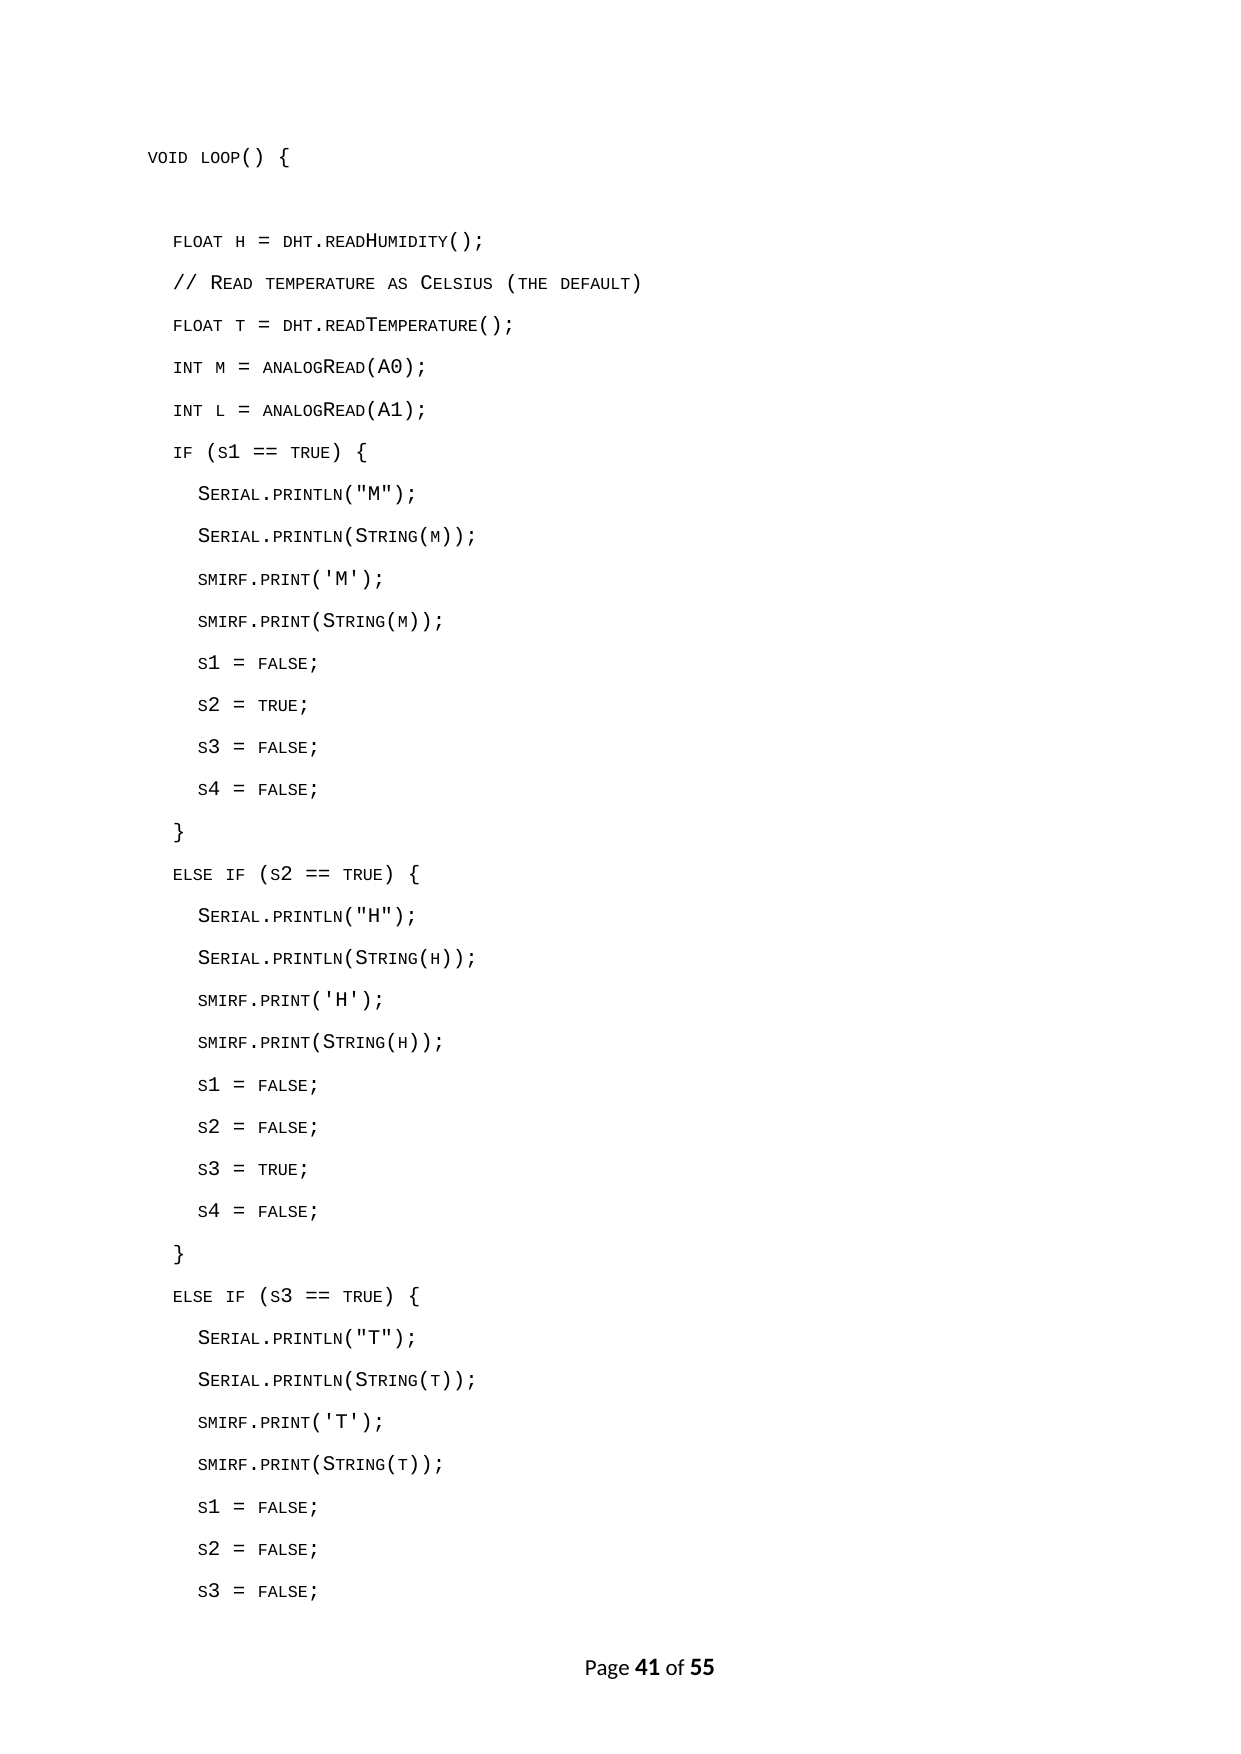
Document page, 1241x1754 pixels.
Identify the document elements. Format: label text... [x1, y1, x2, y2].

text s3 = false; [148, 736, 1152, 760]
text s4 = false; [148, 778, 1152, 802]
text s3 = true; [148, 1158, 1152, 1182]
text Serial.println(String(h)); [148, 947, 1152, 971]
text else if (s3 == true) { [148, 1285, 1152, 1308]
text s1 = false; [148, 652, 1152, 676]
text s2 = true; [148, 694, 1152, 718]
text s1 = false; [148, 1496, 1152, 1519]
text void loop() { [148, 146, 1152, 169]
text Serial.println("M"); [148, 483, 1152, 507]
text int l = analogRead(A1); [148, 399, 1152, 422]
text Serial.println(String(m)); [148, 525, 1152, 549]
text s3 = false; [148, 1580, 1152, 1604]
text s2 = false; [148, 1538, 1152, 1561]
text smirf.print(String(h)); [148, 1032, 1152, 1055]
text } [148, 1242, 1152, 1266]
text smirf.print(String(t)); [148, 1453, 1152, 1477]
text Serial.println("T"); [148, 1327, 1152, 1351]
text int m = analogRead(A0); [148, 357, 1152, 380]
text Serial.println("H"); [148, 905, 1152, 929]
text smirf.print('H'); [148, 989, 1152, 1013]
text s1 = false; [148, 1074, 1152, 1097]
text smirf.print('T'); [148, 1411, 1152, 1435]
text s2 = false; [148, 1116, 1152, 1139]
text Serial.println(String(t)); [148, 1369, 1152, 1393]
text smirf.print('M'); [148, 567, 1152, 591]
text smirf.print(String(m)); [148, 610, 1152, 633]
text float h = dht.readHumidity(); [148, 230, 1152, 254]
text else if (s2 == true) { [148, 863, 1152, 886]
text float t = dht.readTemperature(); [148, 314, 1152, 338]
text // Read temperature as Celsius (the default) [148, 272, 1152, 296]
text if (s1 == true) { [148, 441, 1152, 464]
text s4 = false; [148, 1200, 1152, 1224]
text } [148, 821, 1152, 844]
